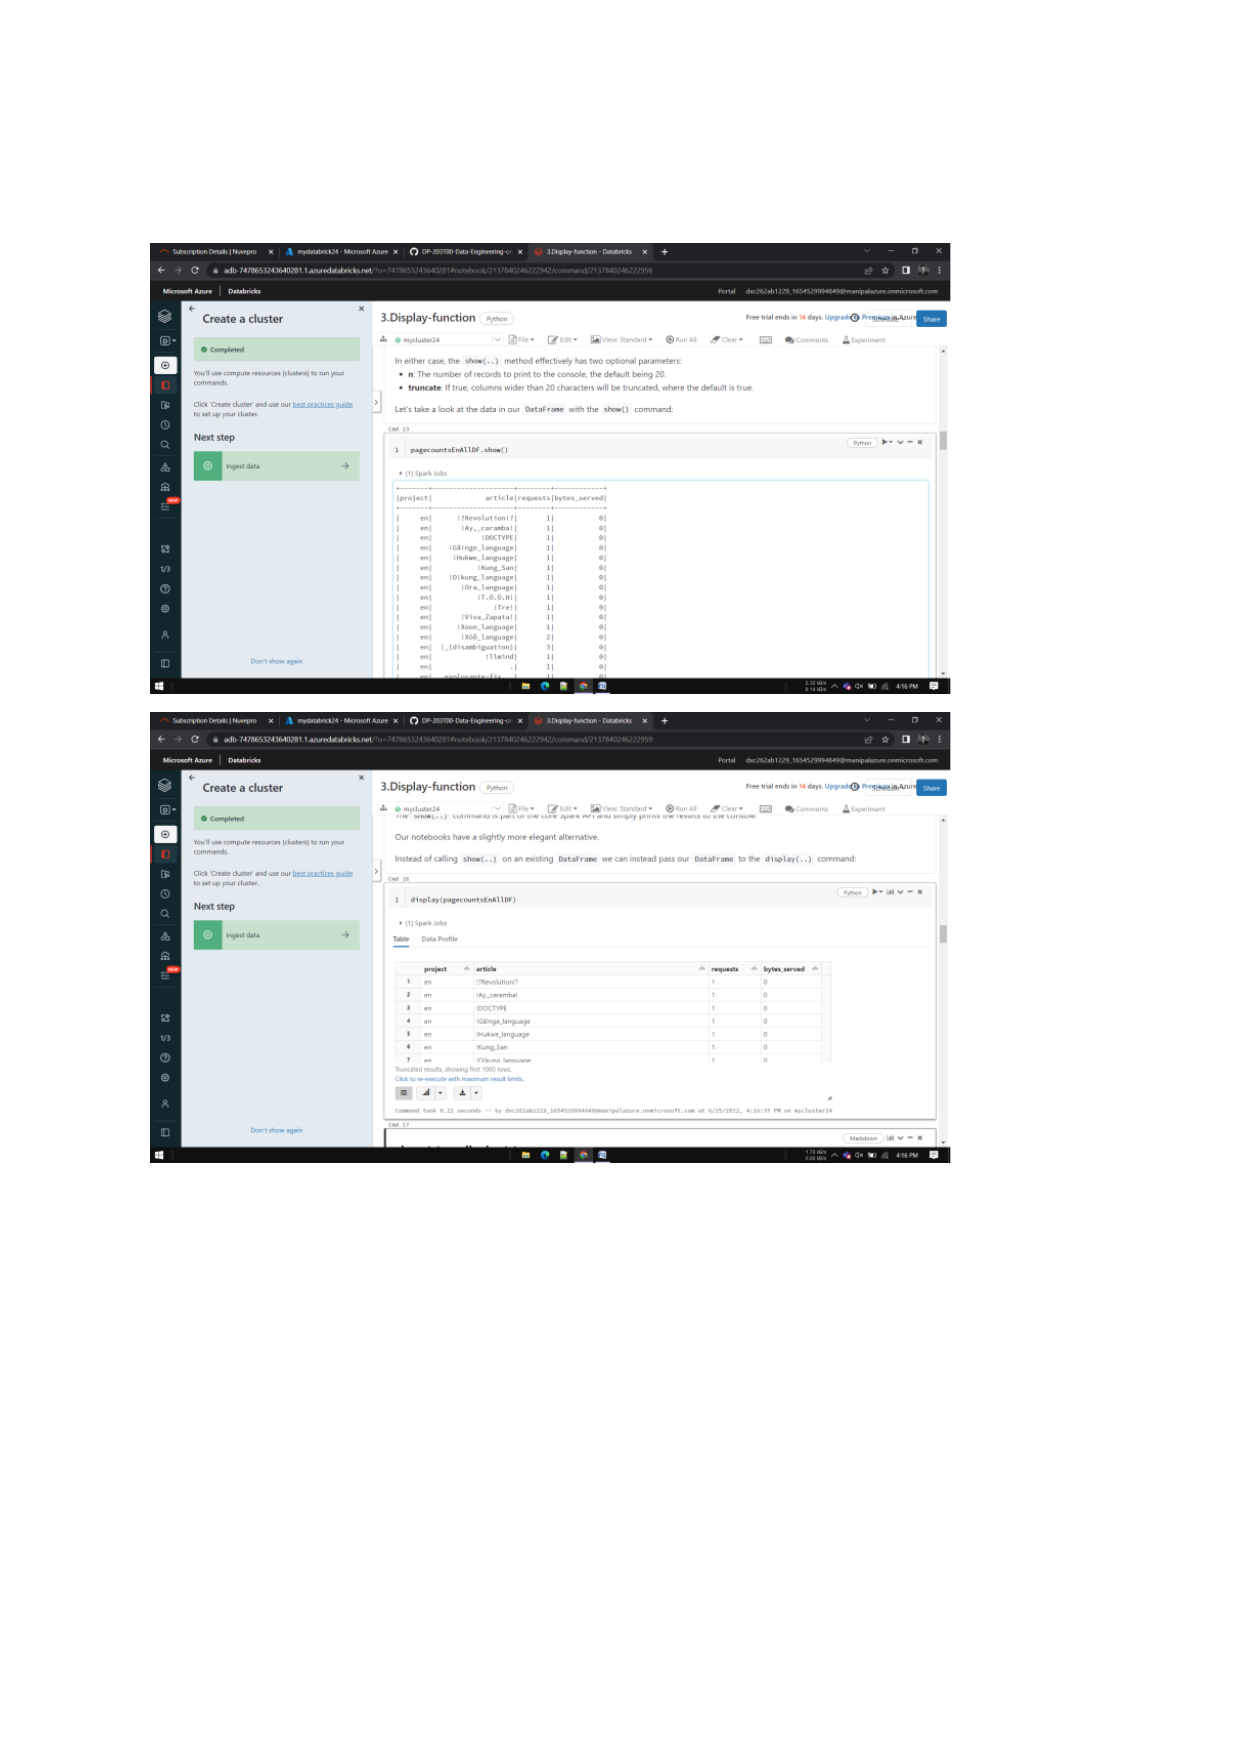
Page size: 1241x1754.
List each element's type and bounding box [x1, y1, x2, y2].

picture [150, 243, 951, 694]
picture [150, 712, 951, 1163]
